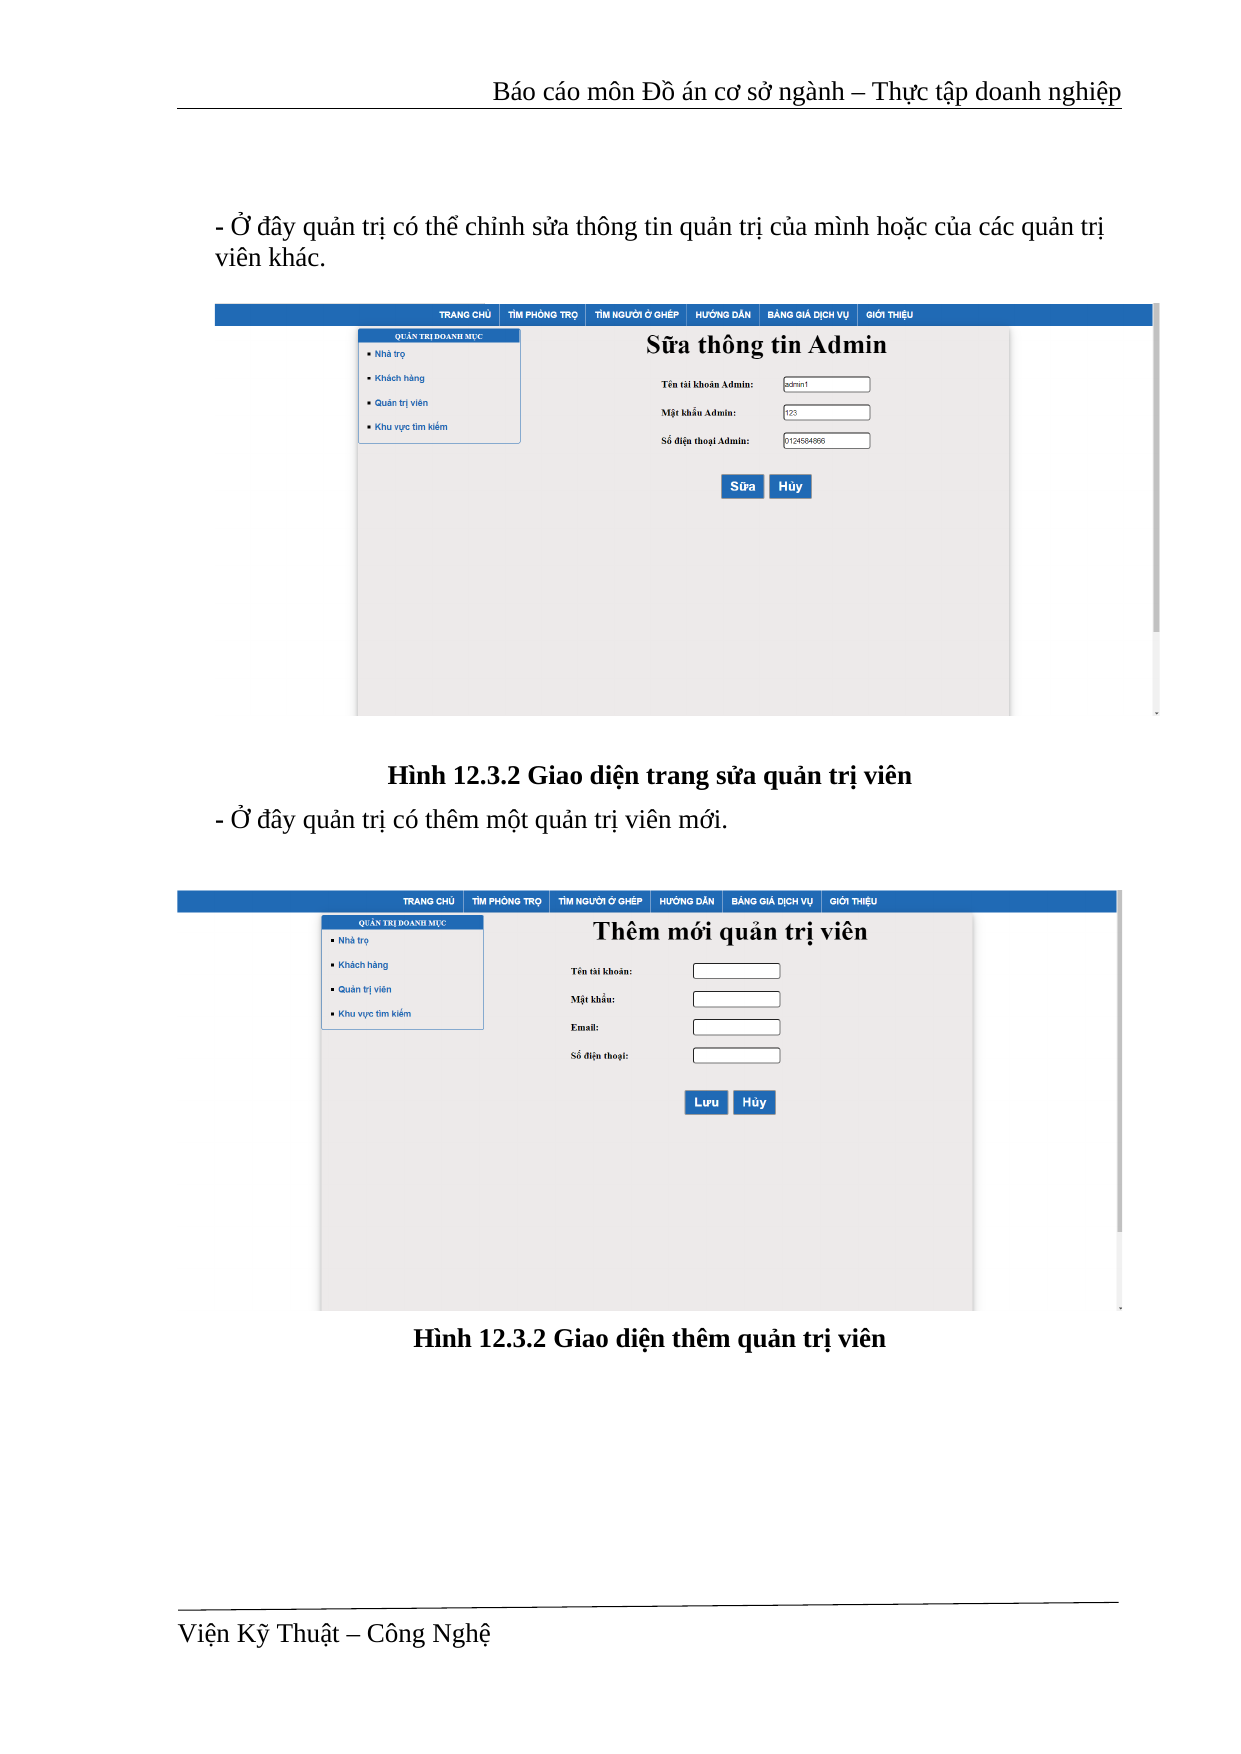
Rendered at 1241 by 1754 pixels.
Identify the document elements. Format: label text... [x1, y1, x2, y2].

text Hình 12.3.2 Giao diện trang sửa quản trị viên [177, 759, 1122, 790]
list - Ở đây quản trị có thêm một quản trị viên mới. [215, 803, 1122, 834]
text Hình 12.3.2 Giao diện thêm quản trị viên [177, 1323, 1122, 1385]
picture [214, 303, 1160, 716]
list - Ở đây quản trị có thể chỉnh sửa thông tin quản trị của mình hoặc của các quản trị viên khác. [215, 210, 1122, 272]
picture [177, 890, 1123, 1311]
